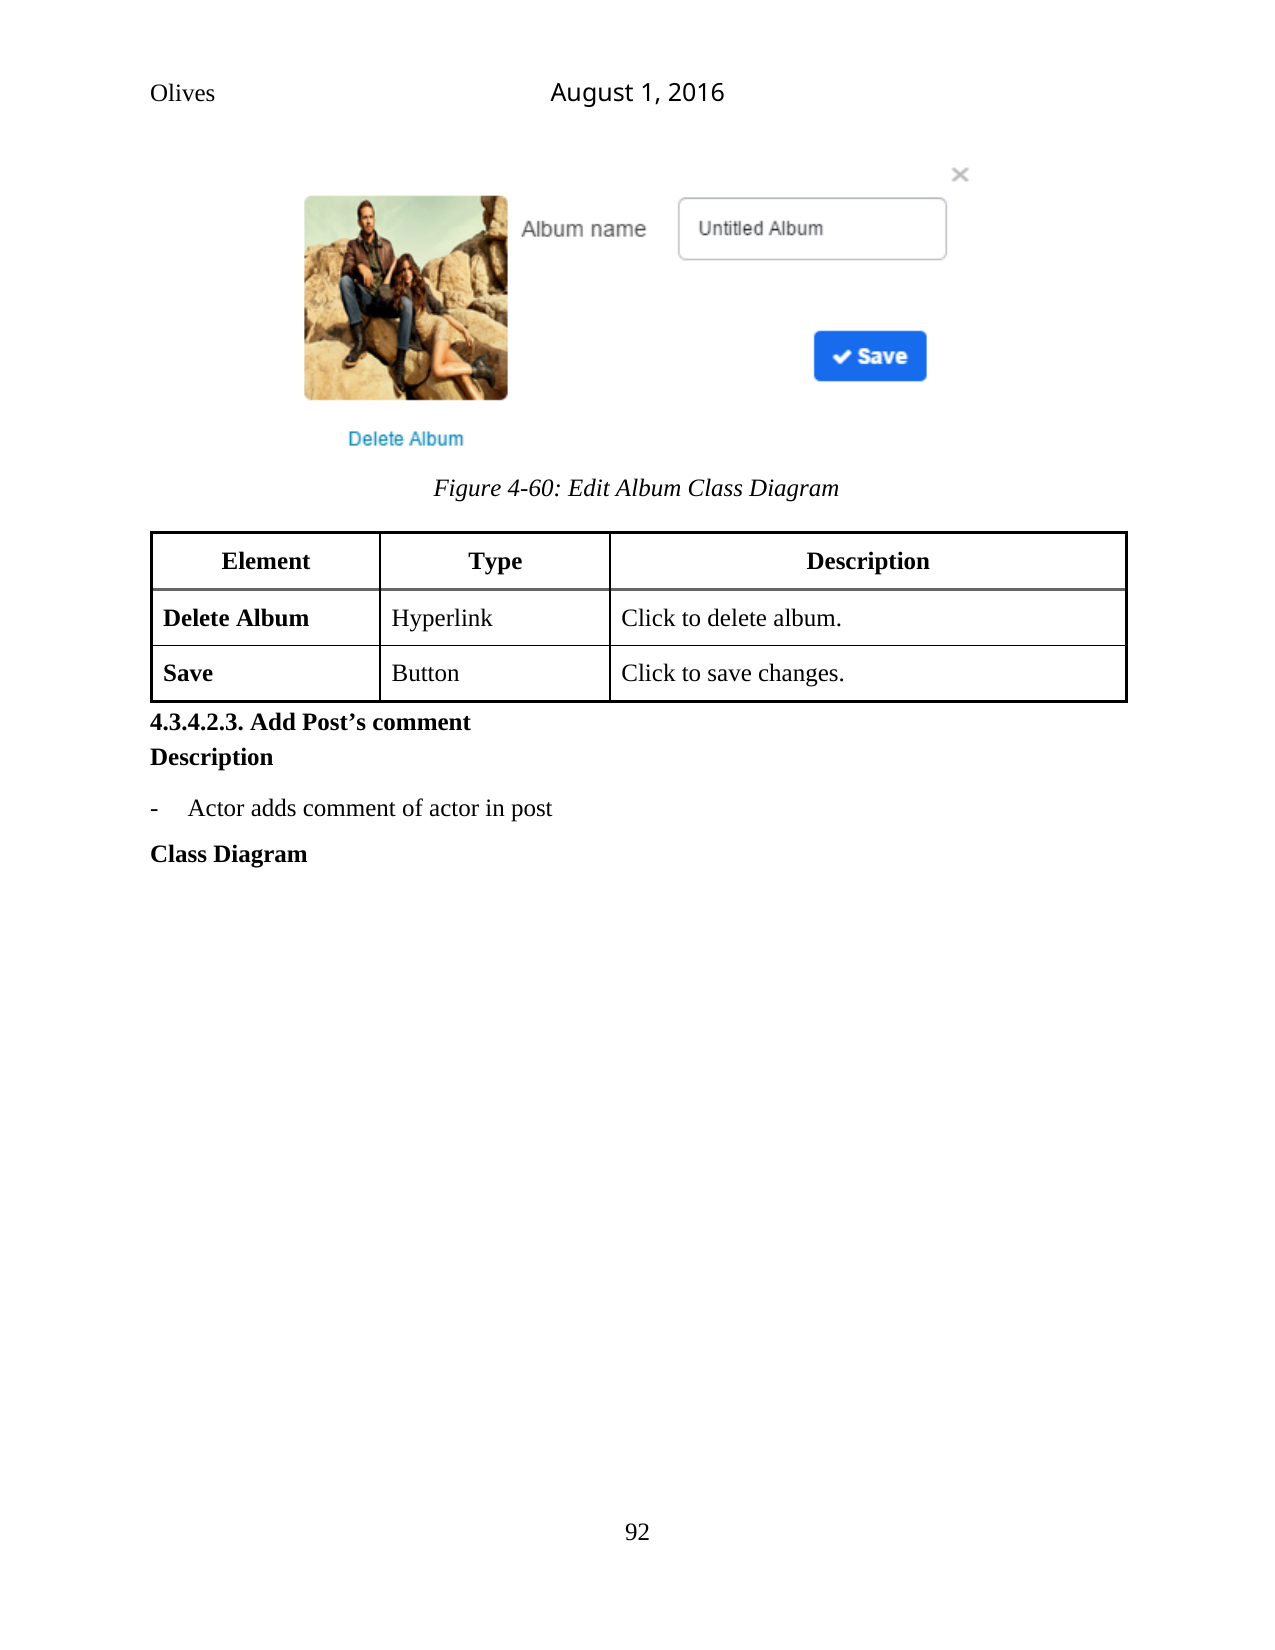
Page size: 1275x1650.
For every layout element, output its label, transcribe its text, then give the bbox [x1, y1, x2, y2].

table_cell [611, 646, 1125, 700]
list Actor adds comment of actor in post [150, 788, 1125, 824]
subtitle Description [150, 742, 1125, 771]
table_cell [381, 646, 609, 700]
subtitle 4.3.4.2.3. Add Post’s comment [150, 707, 1125, 736]
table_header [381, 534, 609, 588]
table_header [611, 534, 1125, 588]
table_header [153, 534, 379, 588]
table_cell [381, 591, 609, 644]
subtitle Class Diagram [150, 839, 1125, 867]
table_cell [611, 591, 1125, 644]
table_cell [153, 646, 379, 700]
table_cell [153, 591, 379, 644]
picture [289, 150, 986, 464]
